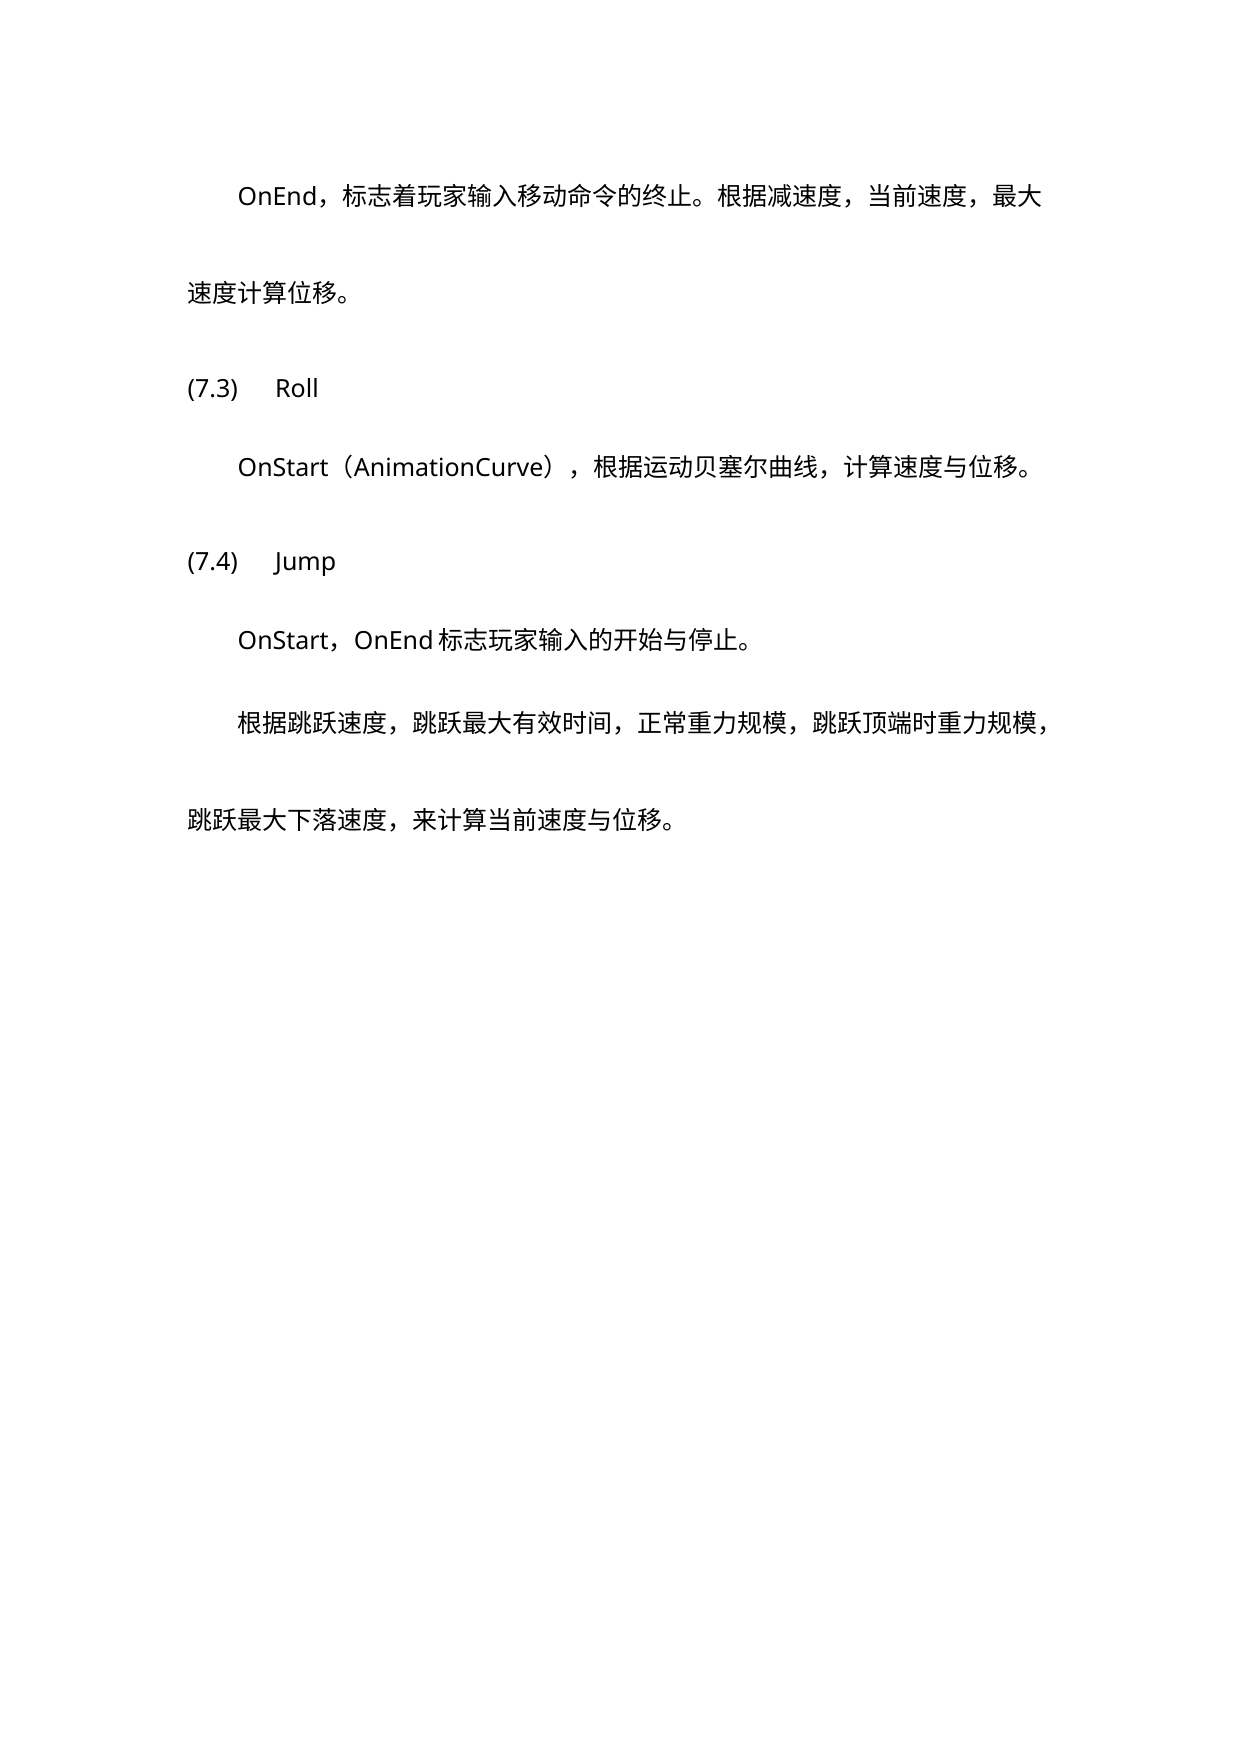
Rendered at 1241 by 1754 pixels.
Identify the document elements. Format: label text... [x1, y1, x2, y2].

text 根据跳跃速度，跳跃最大有效时间，正常重力规模，跳跃顶端时重力规模，跳跃最大下落速度，来计算当前速度与位移。 [187, 689, 1053, 851]
text OnStart，OnEnd标志玩家输入的开始与停止。 [187, 606, 1053, 671]
subtitle Roll [187, 355, 1053, 420]
text OnStart（AnimationCurve），根据运动贝塞尔曲线，计算速度与位移。 [187, 433, 1053, 498]
text OnEnd，标志着玩家输入移动命令的终止。根据减速度，当前速度，最大速度计算位移。 [187, 162, 1053, 324]
subtitle Jump [187, 528, 1053, 593]
